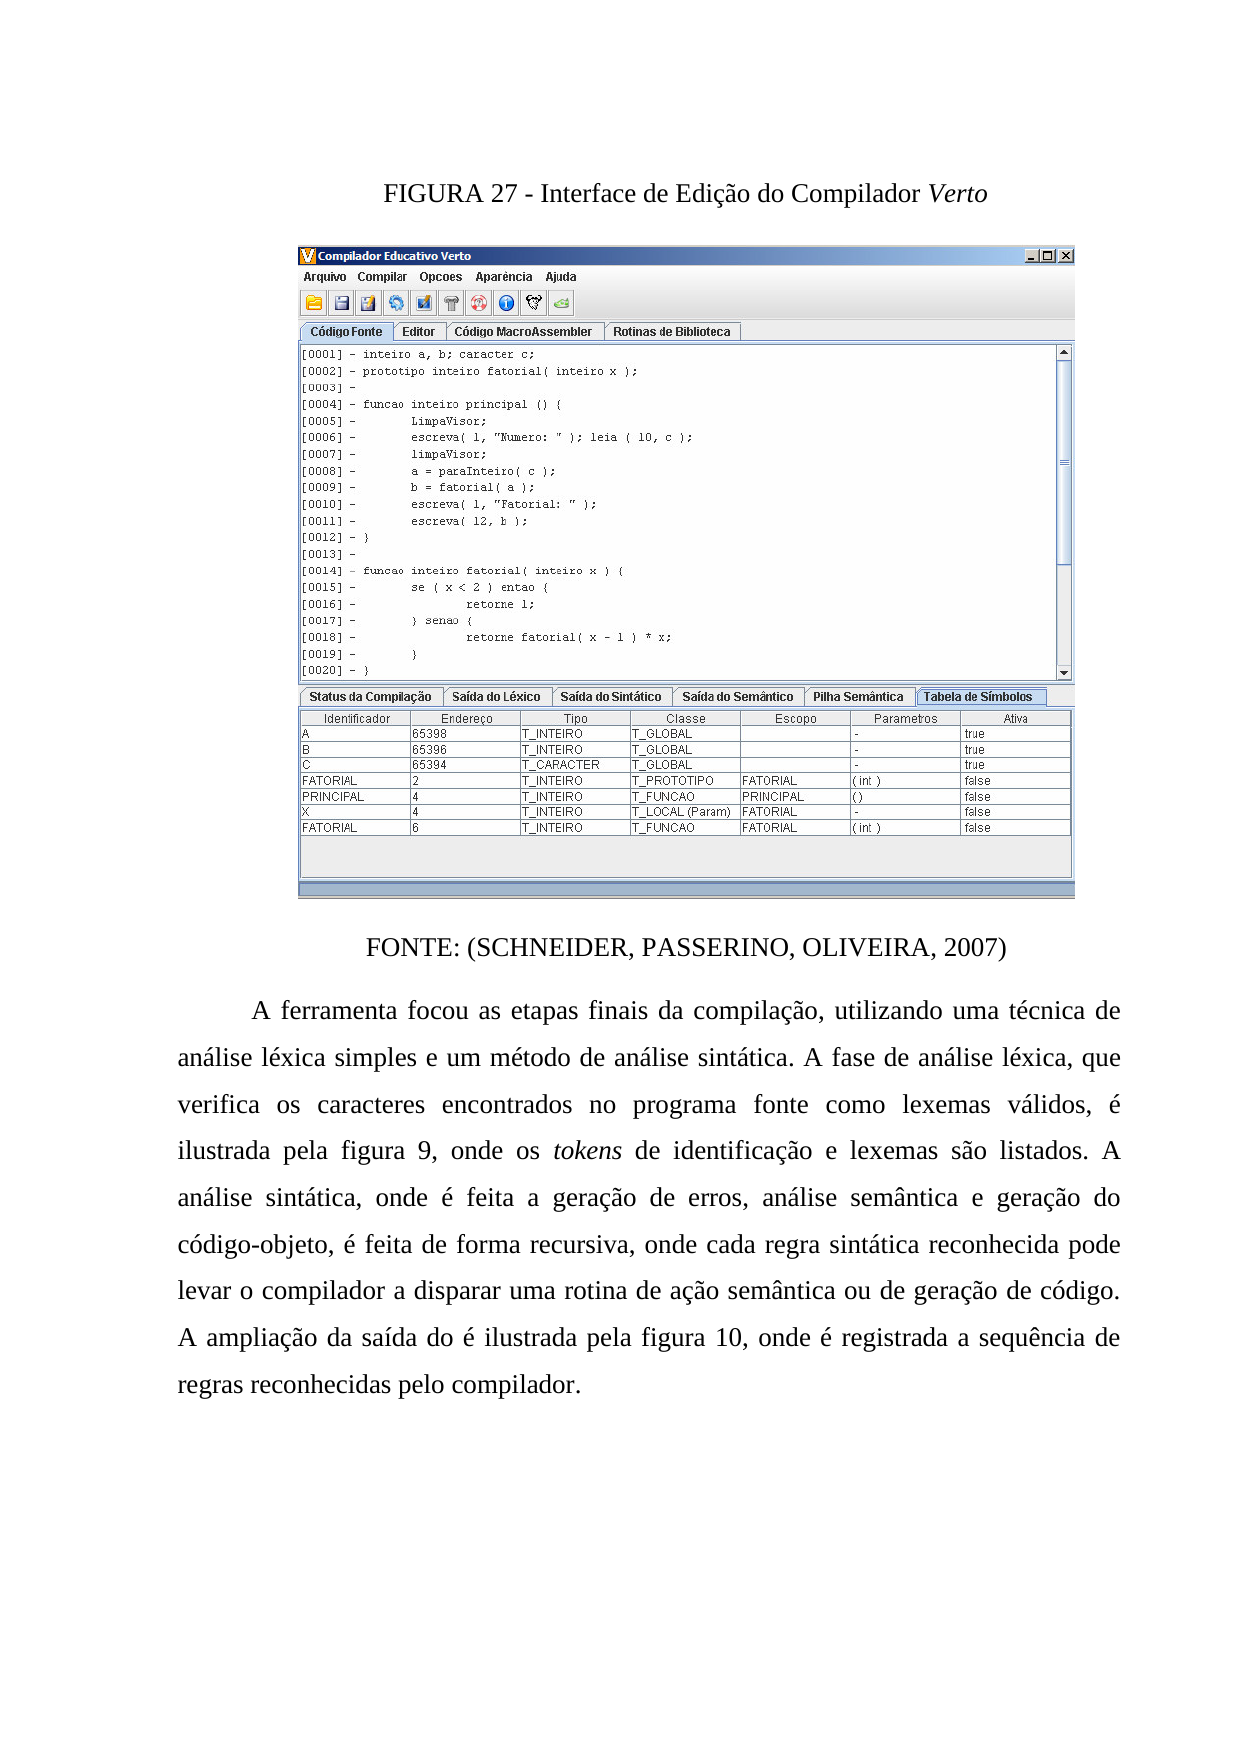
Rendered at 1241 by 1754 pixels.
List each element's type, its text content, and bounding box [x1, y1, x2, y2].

text FIGURA 27 - Interface de Edição do Compilador Verto [177, 177, 1122, 208]
text A ferramenta focou as etapas finais da compilação, utilizando uma técnica de análise léxica simples e um método de análise sintática. A fase de análise léxica, que verifica os caracteres encontrados no programa fonte como lexemas válidos, é ilustrada pela figura 9, onde os tokens de identificação e lexemas são listados. A análise sintática, onde é feita a geração de erros, análise semântica e geração do código-objeto, é feita de forma recursiva, onde cada regra sintática reconhecida pode levar o compilador a disparar uma rotina de ação semântica ou de geração de código. A ampliação da saída do é ilustrada pela figura 10, onde é registrada a sequência de regras reconhecidas pelo compilador. [177, 994, 1122, 1399]
text FONTE: (SCHNEIDER, PASSERINO, OLIVEIRA, 2007) [177, 931, 1122, 962]
